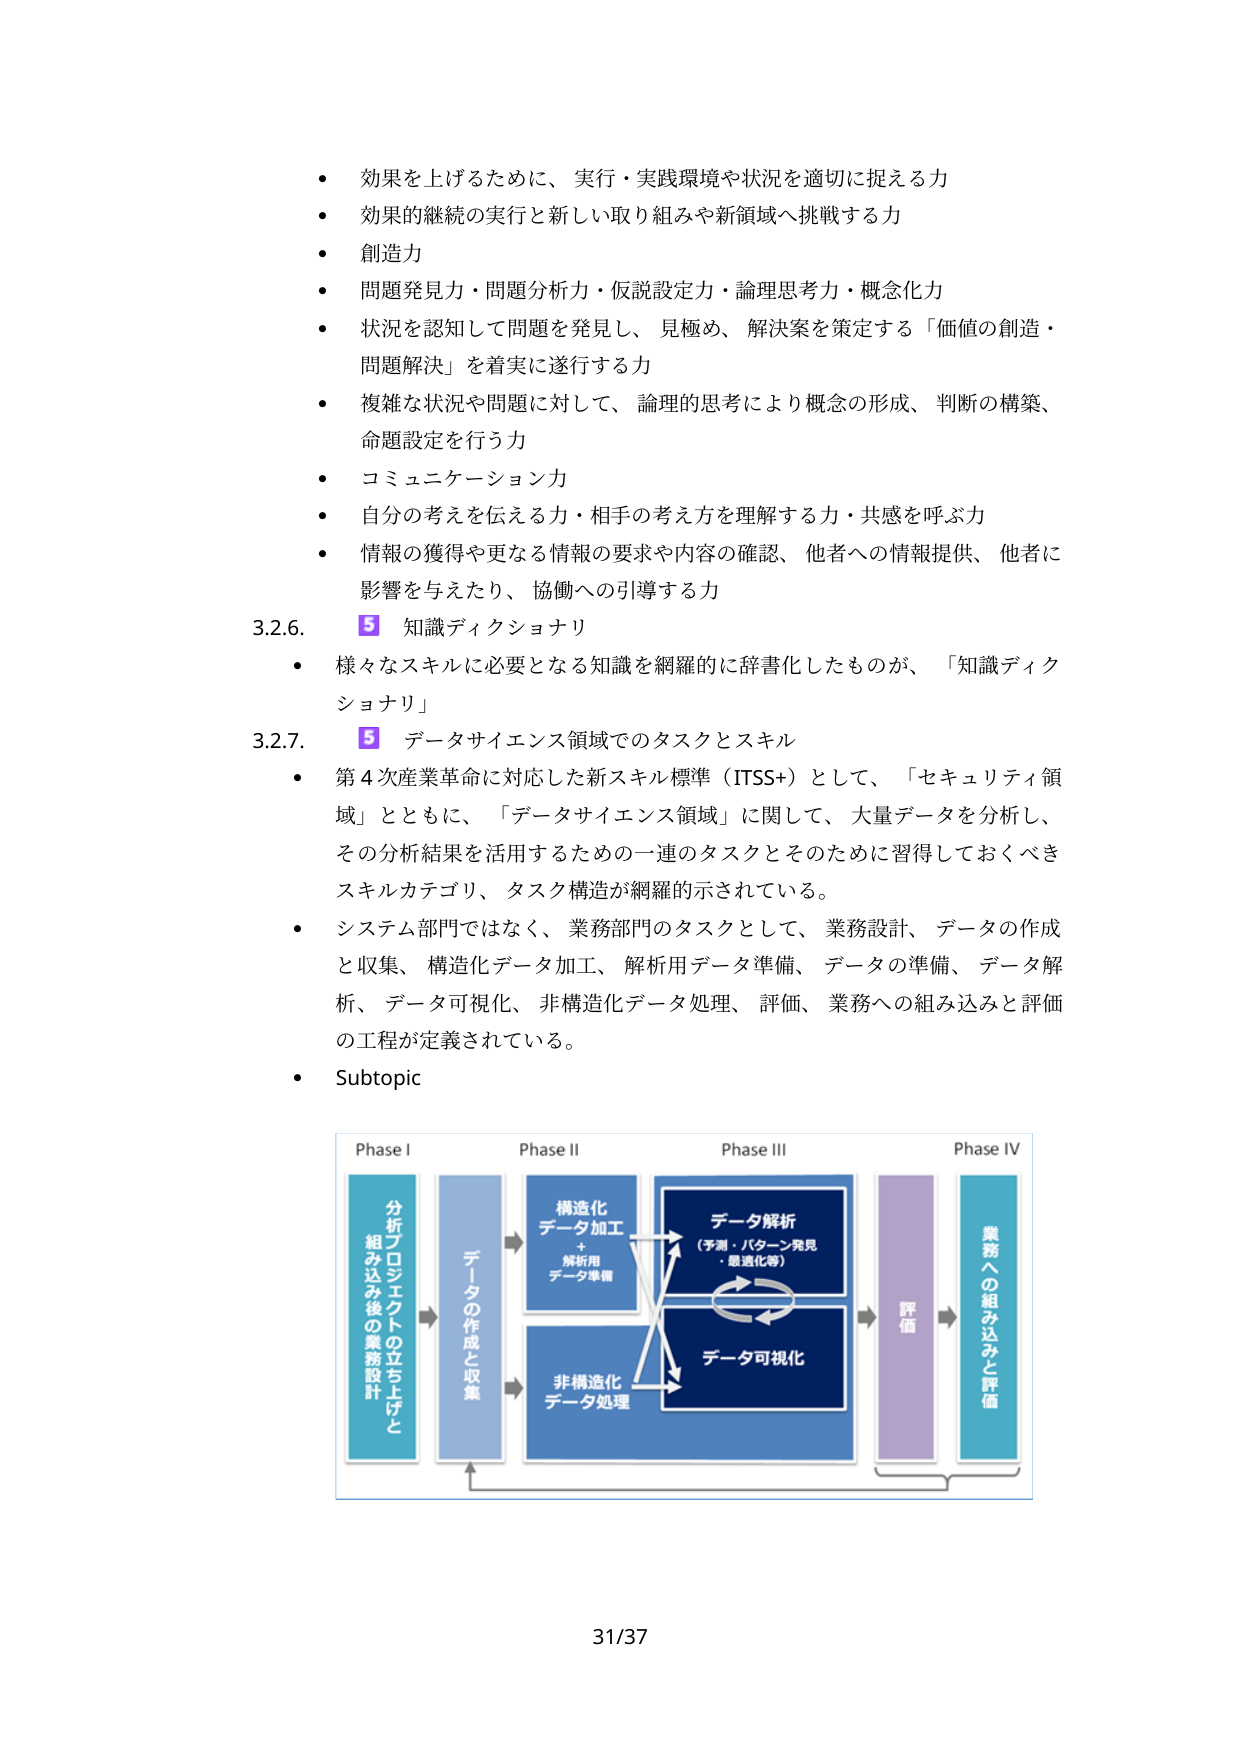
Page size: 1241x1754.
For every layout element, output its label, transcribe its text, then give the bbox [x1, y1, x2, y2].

list 状況を認知して問題を発見し、 見極め、 解決案を策定する「価値の創造・問題解決」を着実に遂行する力 [319, 308, 1063, 383]
list 効果を上げるために、 実行・実践環境や状況を適切に捉える力 [319, 158, 1063, 196]
list 様々なスキルに必要となる知識を網羅的に辞書化したものが、 「知識ディクショナリ」 [294, 646, 1063, 721]
list システム部門ではなく、 業務部門のタスクとして、 業務設計、 データの作成と収集、 構造化データ加工、 解析用データ準備、 データの準備、 データ解析、 データ可視化、 非構造化データ処理、 評価、 業務への組み込みと評価の工程が定義されている。 [294, 908, 1063, 1058]
list 創造力 [319, 233, 1063, 271]
picture [335, 1133, 1033, 1500]
list 第4次産業革命に対応した新スキル標準（ITSS+）として、 「セキュリティ領域」とともに、 「データサイエンス領域」に関して、 大量データを分析し、 その分析結果を活用するための一連のタスクとそのために習得しておくべきスキルカテゴリ、 タスク構造が網羅的示されている。 [294, 758, 1063, 908]
list データサイエンス領域でのタスクとスキル [252, 721, 1063, 758]
list 効果的継続の実行と新しい取り組みや新領域へ挑戦する力 [319, 196, 1063, 233]
list 知識ディクショナリ [252, 608, 1063, 646]
list 情報の獲得や更なる情報の要求や内容の確認、 他者への情報提供、 他者に影響を与えたり、 協働への引導する力 [319, 533, 1063, 608]
list 問題発見力・問題分析力・仮説設定力・論理思考力・概念化力 [319, 271, 1063, 308]
list 自分の考えを伝える力・相手の考え方を理解する力・共感を呼ぶ力 [319, 496, 1063, 533]
list Subtopic [294, 1058, 1063, 1096]
list 複雑な状況や問題に対して、 論理的思考により概念の形成、 判断の構築、 命題設定を行う力 [319, 383, 1063, 458]
picture [358, 727, 380, 749]
picture [358, 615, 380, 636]
list コミュニケーション力 [319, 458, 1063, 496]
